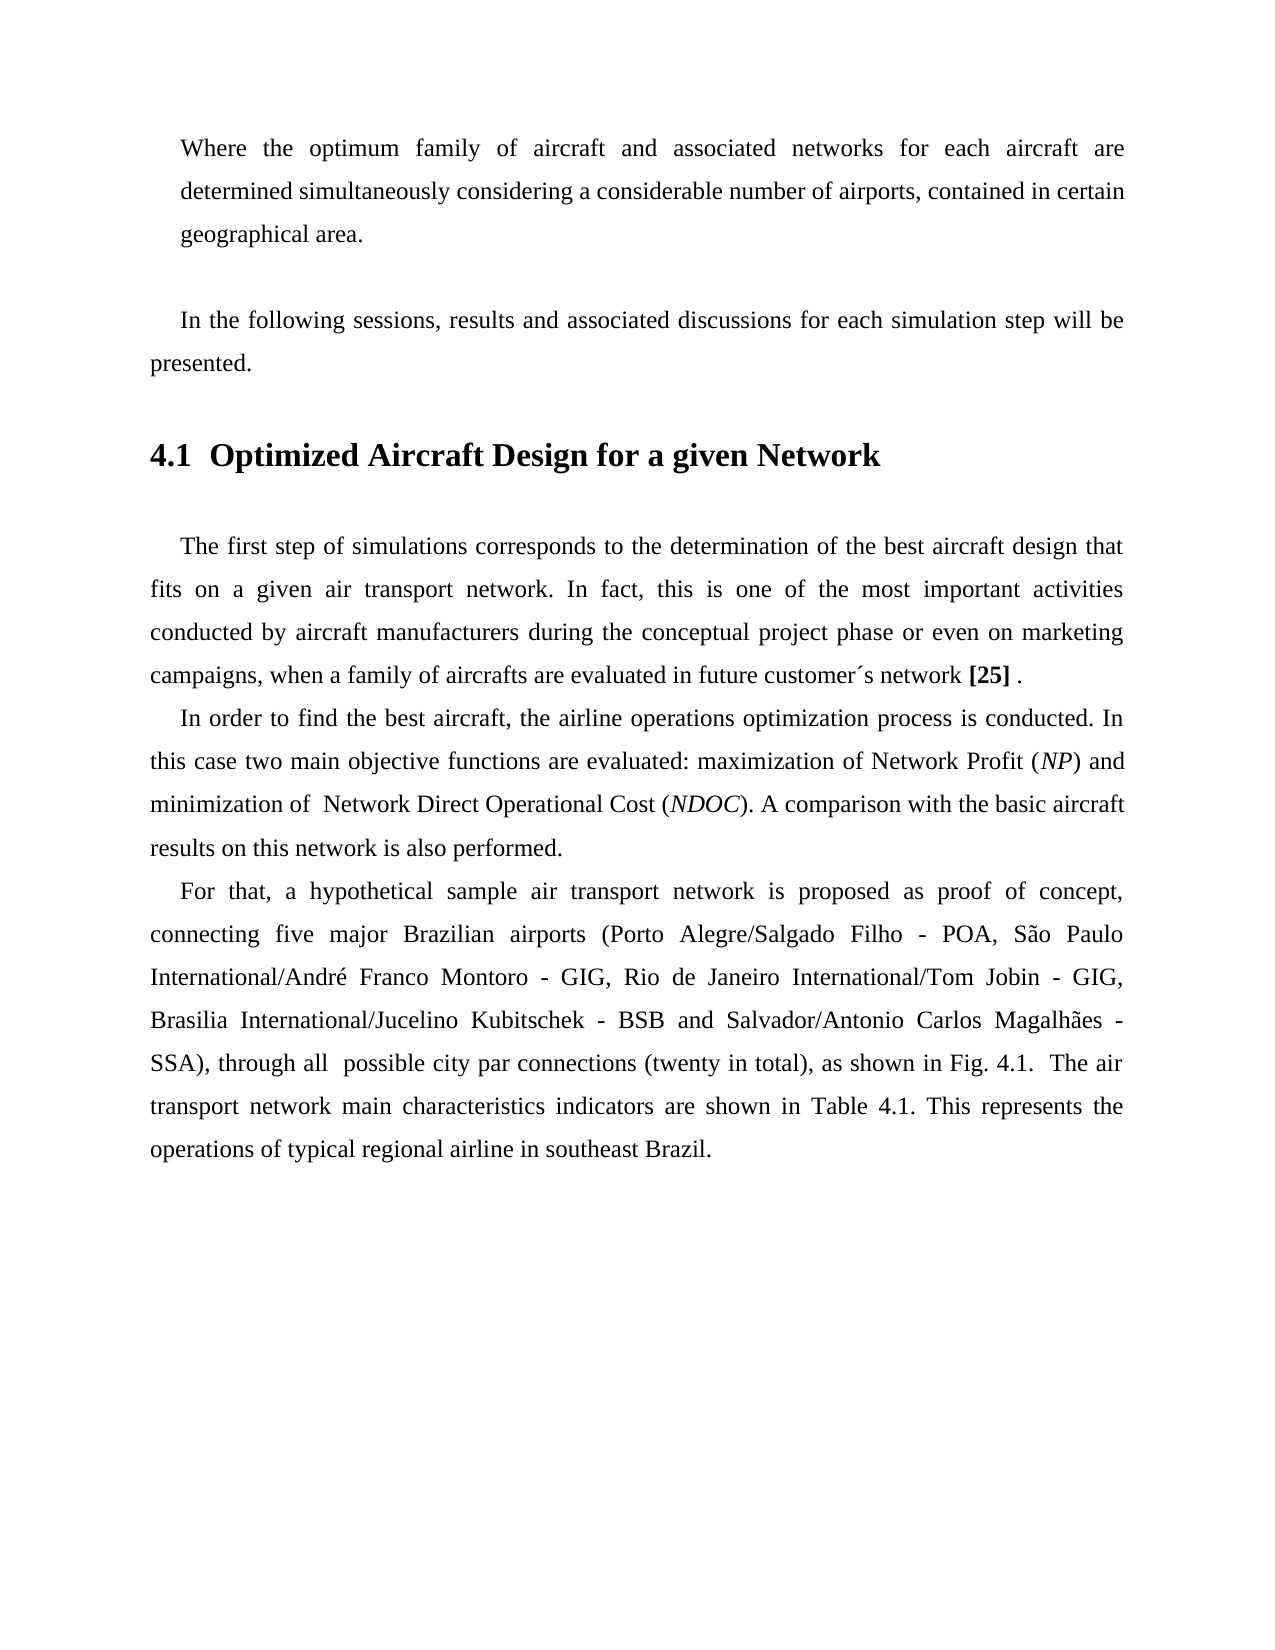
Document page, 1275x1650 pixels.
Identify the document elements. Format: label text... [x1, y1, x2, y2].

text In order to find the best aircraft, the airline operations optimization process is conducted. In this case two main objective functions are evaluated: maximization of Network Profit (NP) and minimization of Network Direct Operational Cost (NDOC). A comparison with the basic aircraft results on this network is also performed. [150, 703, 1125, 861]
text In the following sessions, results and associated discussions for each simulation step will be presented. [150, 305, 1125, 377]
list Optimized Aircraft Design for a given Network [150, 435, 1125, 473]
text For that, a hypothetical sample air transport network is proposed as proof of concept, connecting five major Brazilian airports (Porto Alegre/Salgado Filho - POA, São Paulo International/André Franco Montoro - GIG, Rio de Janeiro International/Tom Jobin - GIG, Brasilia International/Jucelino Kubitschek - BSB and Salvador/Antonio Carlos Magalhães - SSA), through all possible city par connections (twenty in total), as shown in Fig. 4.1. The air transport network main characteristics indicators are shown in Table 4.1. This represents the operations of typical regional airline in southeast Brazil. [150, 876, 1125, 1163]
text Where the optimum family of aircraft and associated networks for each aircraft are determined simultaneously considering a considerable number of airports, contained in certain geographical area. [180, 133, 1125, 248]
text The first step of simulations corresponds to the determination of the best aircraft design that fits on a given air transport network. In fact, this is one of the most important activities conducted by aircraft manufacturers during the conceptual project phase or even on marketing campaigns, when a family of aircrafts are evaluated in future customer´s network . [150, 531, 1125, 689]
